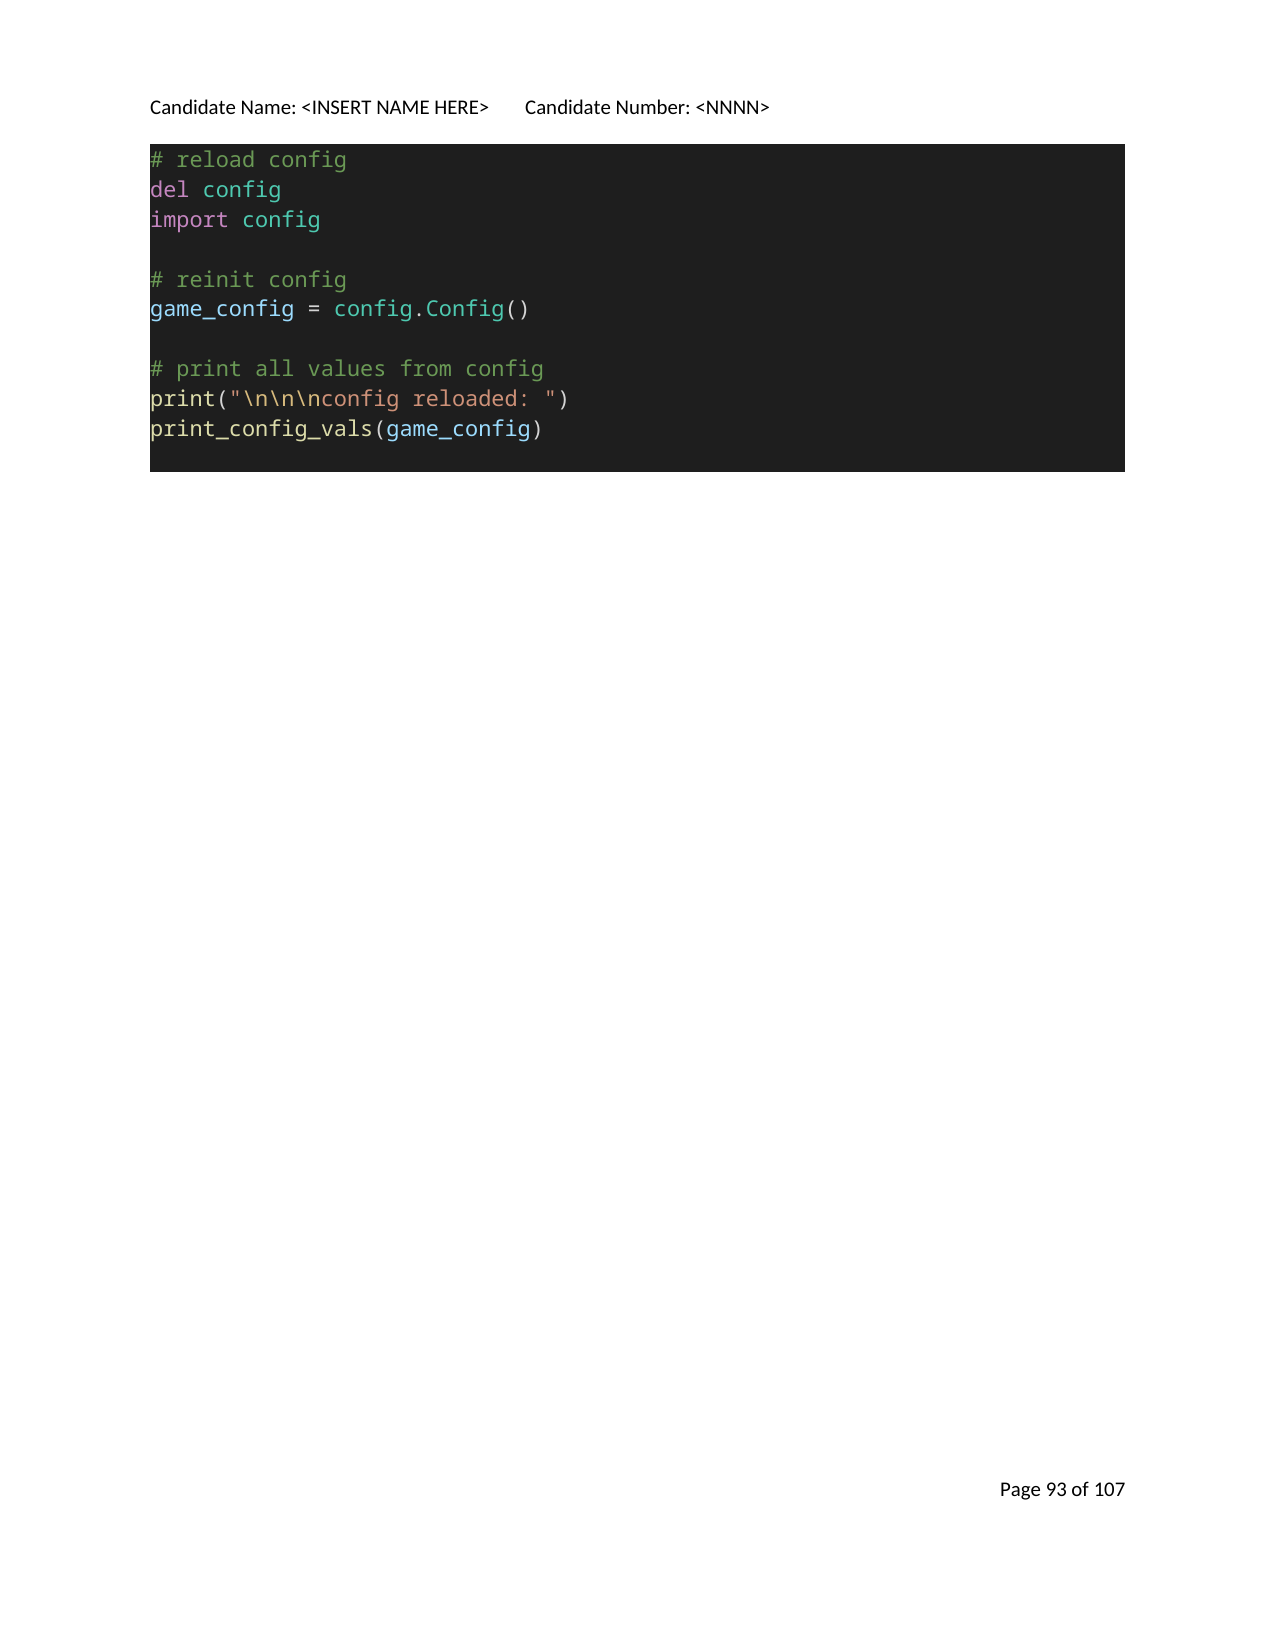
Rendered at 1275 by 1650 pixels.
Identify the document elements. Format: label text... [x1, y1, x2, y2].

text del config [150, 174, 1125, 204]
text # reload config [150, 144, 1125, 174]
text # print all values from config [150, 353, 1125, 383]
text # reinit config [150, 263, 1125, 293]
text print_config_vals(game_config) [150, 412, 1125, 442]
text import config [150, 204, 1125, 234]
text print("\n\n\nconfig reloaded: ") [150, 383, 1125, 412]
text game_config = config.Config() [150, 293, 1125, 323]
